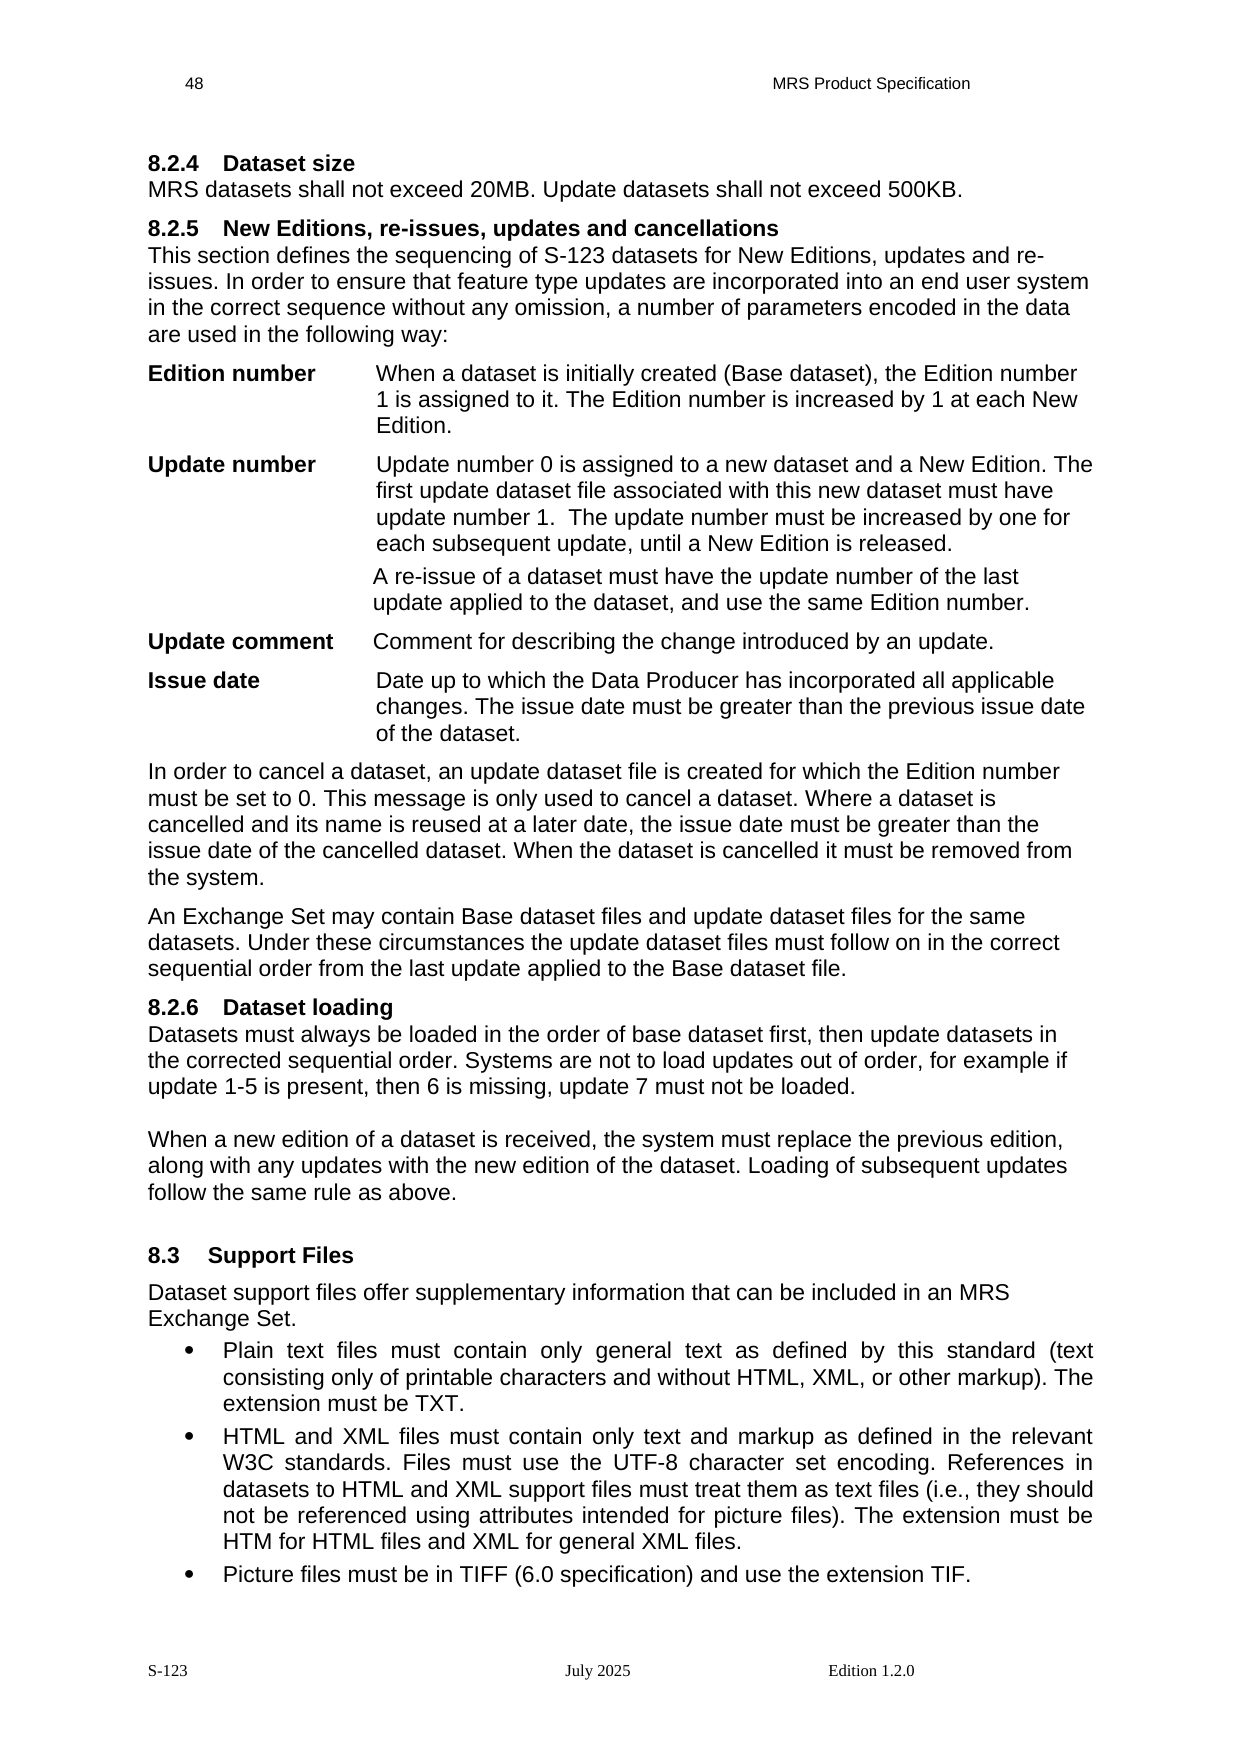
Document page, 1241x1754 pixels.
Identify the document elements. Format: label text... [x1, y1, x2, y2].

text Update number Update number 0 is assigned to a new dataset and a New Edition. The first update dataset file associated with this new dataset must have update number 1. The update number must be increased by one for each subsequent update, until a New Edition is released. [148, 451, 1094, 556]
text This section defines the sequencing of S-123 datasets for New Editions, updates and re-issues. In order to ensure that feature type updates are incorporated into an end user system in the correct sequence without any omission, a number of parameters encoded in the data are used in the following way: [148, 242, 1094, 347]
text Dataset support files offer supplementary information that can be included in an MRS Exchange Set. [148, 1278, 1094, 1331]
text A re-issue of a dataset must have the update number of the last update applied to the dataset, and use the same Edition number. [373, 563, 1094, 615]
text Datasets must always be loaded in the order of base dataset first, then update datasets in the corrected sequential order. Systems are not to load updates out of order, for example if update 1-5 is present, then 6 is missing, update 7 must not be loaded. [148, 1021, 1094, 1099]
list Plain text files must contain only general text as defined by this standard (text consisting only of printable characters and without HTML, XML, or other markup). The extension must be TXT. [185, 1337, 1094, 1417]
subtitle Dataset size [148, 150, 1094, 176]
subtitle New Editions, re-issues, updates and cancellations [148, 215, 1094, 242]
text When a new edition of a dataset is received, the system must replace the previous edition, along with any updates with the new edition of the dataset. Loading of subsequent updates follow the same rule as above. [148, 1126, 1094, 1205]
text Update comment Comment for describing the change introduced by an update. [148, 628, 1094, 654]
subtitle Dataset loading [148, 994, 1094, 1021]
text Issue date Date up to which the Data Producer has incorporated all applicable changes. The issue date must be greater than the previous issue date of the dataset. [148, 667, 1094, 746]
text MRS datasets shall not exceed 20MB. Update datasets shall not exceed 500KB. [148, 176, 1094, 203]
text An Exchange Set may contain Base dataset files and update dataset files for the same datasets. Under these circumstances the update dataset files must follow on in the correct sequential order from the last update applied to the Base dataset file. [148, 903, 1094, 982]
list Picture files must be in TIFF (6.0 specification) and use the extension TIF. [185, 1561, 1094, 1587]
text In order to cancel a dataset, an update dataset file is created for which the Edition number must be set to 0. This message is only used to cancel a dataset. Where a dataset is cancelled and its name is reused at a later date, the issue date must be greater than the issue date of the cancelled dataset. When the dataset is cancelled it must be removed from the system. [148, 758, 1094, 890]
list HTML and XML files must contain only text and markup as defined in the relevant W3C standards. Files must use the UTF-8 character set encoding. References in datasets to HTML and XML support files must treat them as text files (i.e., they should not be referenced using attributes intended for picture files). The extension must be HTM for HTML files and XML for general XML files. [185, 1423, 1094, 1554]
subtitle Support Files [148, 1242, 1094, 1268]
text Edition number When a dataset is initially created (Base dataset), the Edition number 1 is assigned to it. The Edition number is increased by 1 at each New Edition. [148, 359, 1094, 438]
